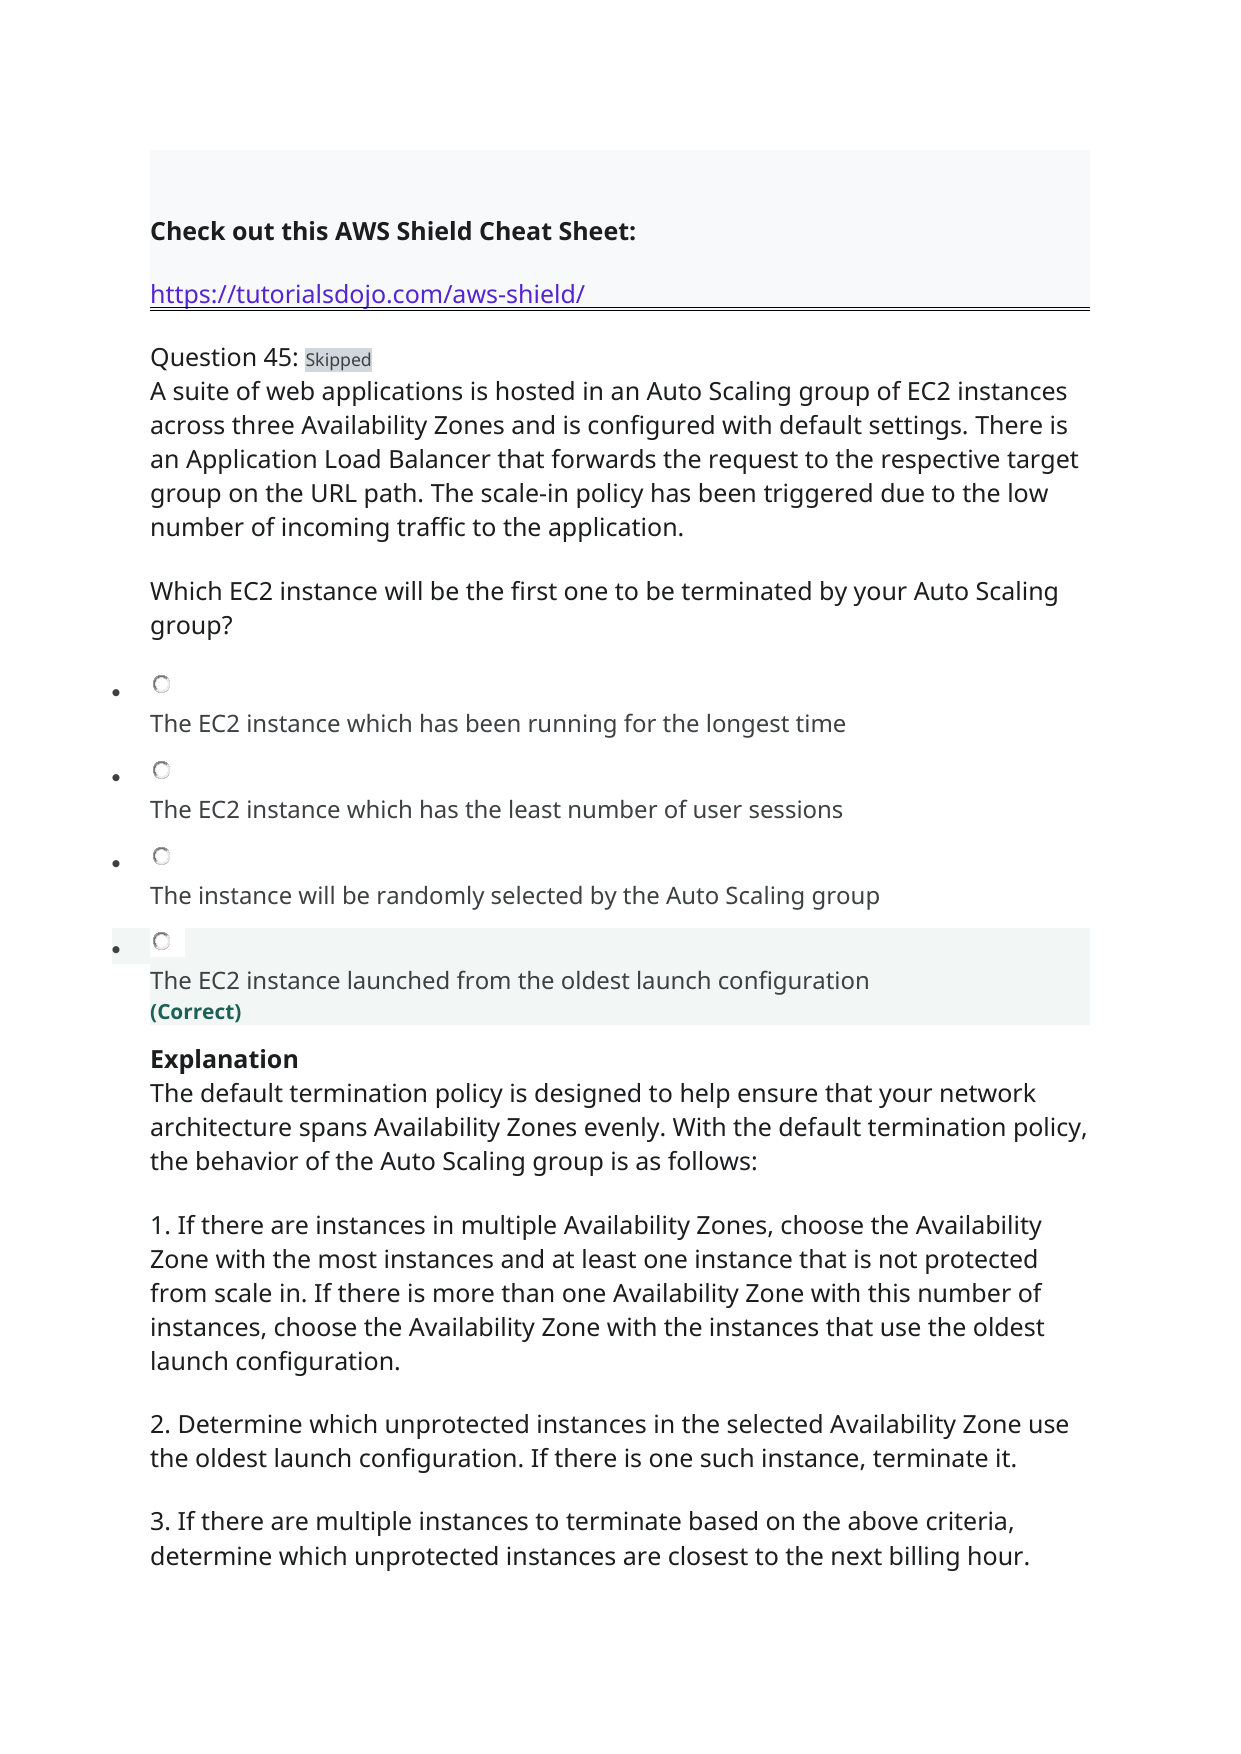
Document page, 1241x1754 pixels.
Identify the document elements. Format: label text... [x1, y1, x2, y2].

text Which EC2 instance will be the first one to be terminated by your Auto Scaling group? [150, 573, 1090, 641]
text Question 45: Skipped [150, 340, 1090, 374]
text The EC2 instance which has been running for the longest time [150, 707, 1090, 739]
list ​ [112, 756, 1090, 793]
text A suite of web applications is hosted in an Auto Scaling group of EC2 instances across three Availability Zones and is configured with default settings. There is an Application Load Balancer that forwards the request to the respective target group on the URL path. The scale-in policy has been triggered due to the low number of incoming traffic to the application. [150, 374, 1090, 544]
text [150, 1504, 1090, 1572]
text (Correct) [150, 997, 1090, 1025]
text The EC2 instance which has the least number of user sessions [150, 793, 1090, 825]
list ​ [112, 671, 1090, 707]
text 2. Determine which unprotected instances in the selected Availability Zone use the oldest launch configuration. If there is one such instance, terminate it. [150, 1407, 1090, 1475]
text The EC2 instance launched from the oldest launch configuration [150, 964, 1090, 997]
text The default termination policy is designed to help ensure that your network architecture spans Availability Zones evenly. With the default termination policy, the behavior of the Auto Scaling group is as follows: [150, 1076, 1090, 1178]
text https://tutorialsdojo.com/aws-shield/ [150, 276, 1090, 307]
text Check out this AWS Shield Cheat Sheet: [150, 213, 1090, 247]
list ​ [112, 928, 1090, 964]
text The instance will be randomly selected by the Auto Scaling group [150, 878, 1090, 911]
list ​ [112, 842, 1090, 878]
text 1. If there are instances in multiple Availability Zones, choose the Availability Zone with the most instances and at least one instance that is not protected from scale in. If there is more than one Availability Zone with this number of instances, choose the Availability Zone with the instances that use the oldest launch configuration. [150, 1207, 1090, 1378]
text Explanation [150, 1042, 1090, 1076]
